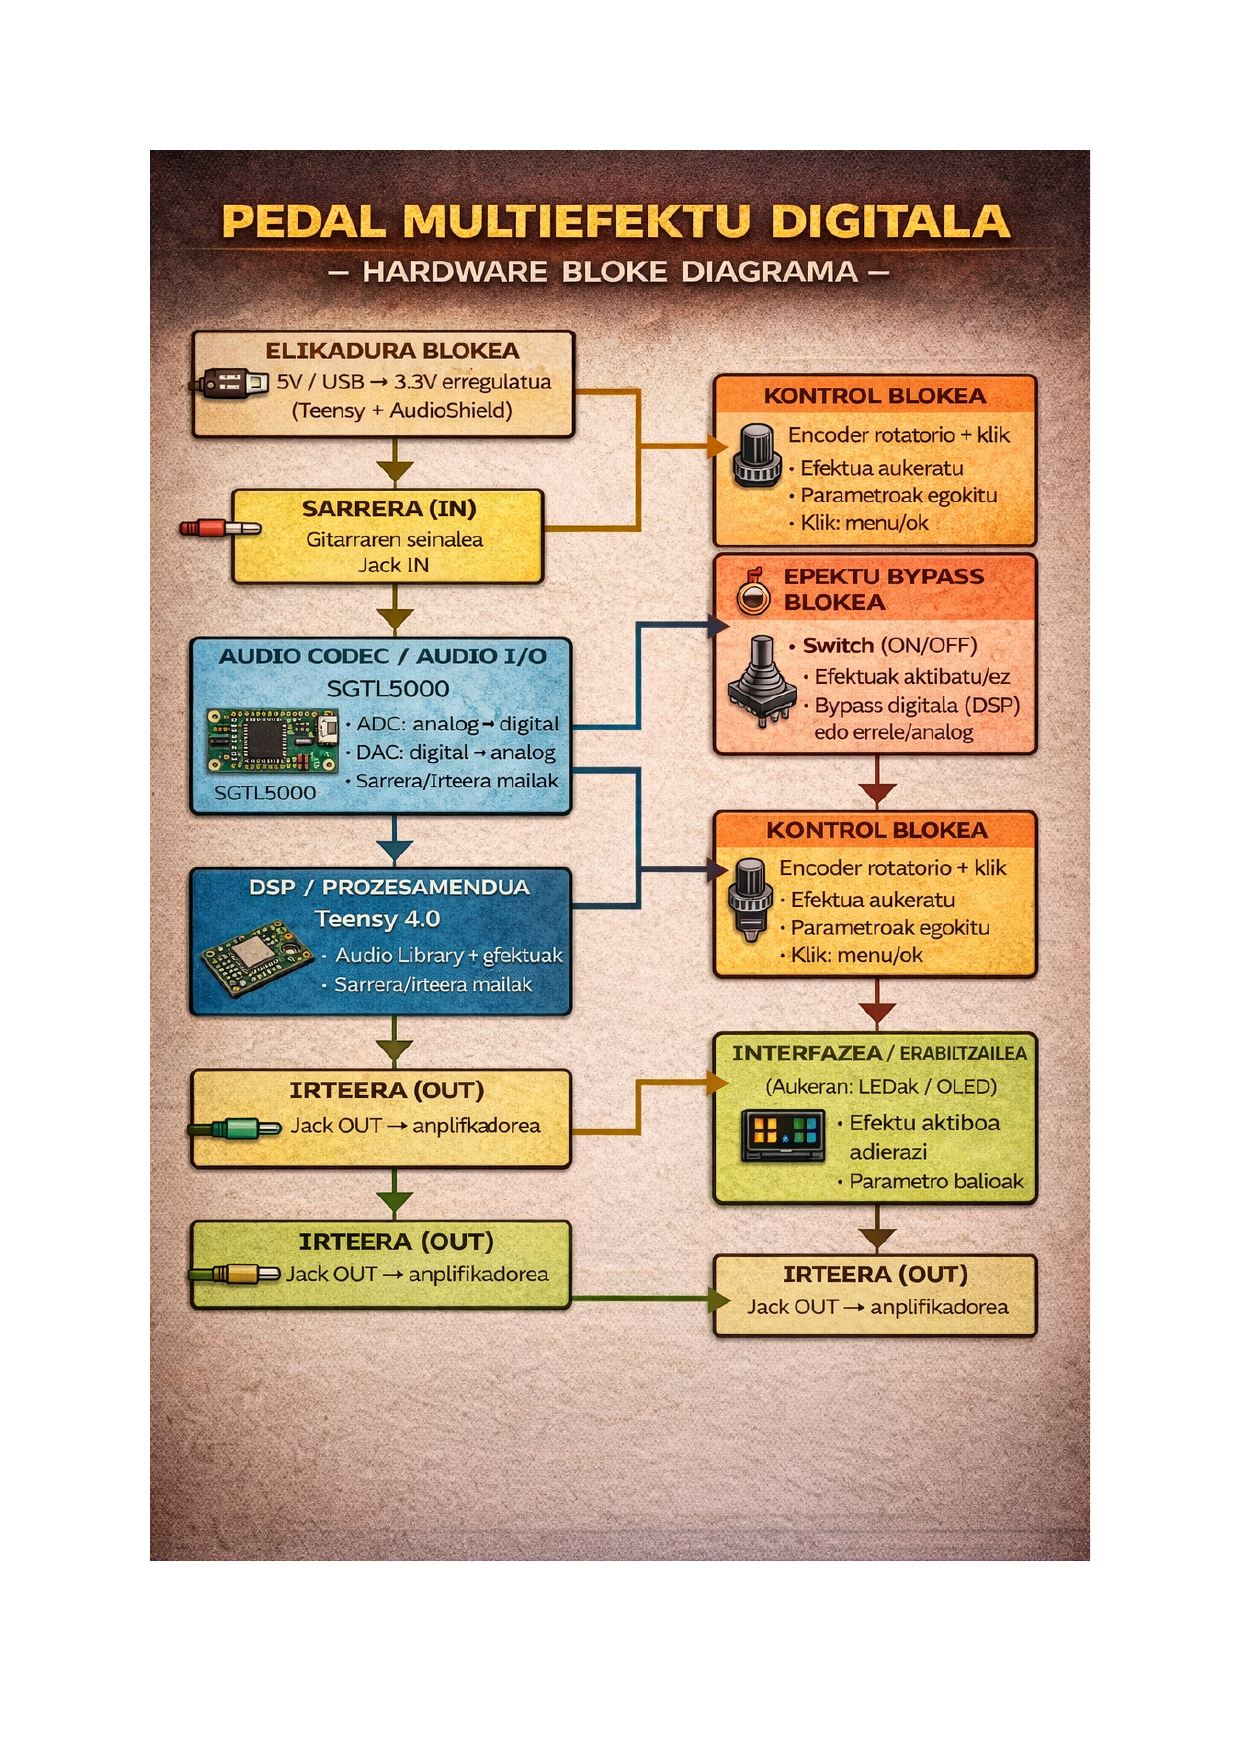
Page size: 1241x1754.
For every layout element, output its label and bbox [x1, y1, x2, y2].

picture [150, 150, 1091, 1561]
